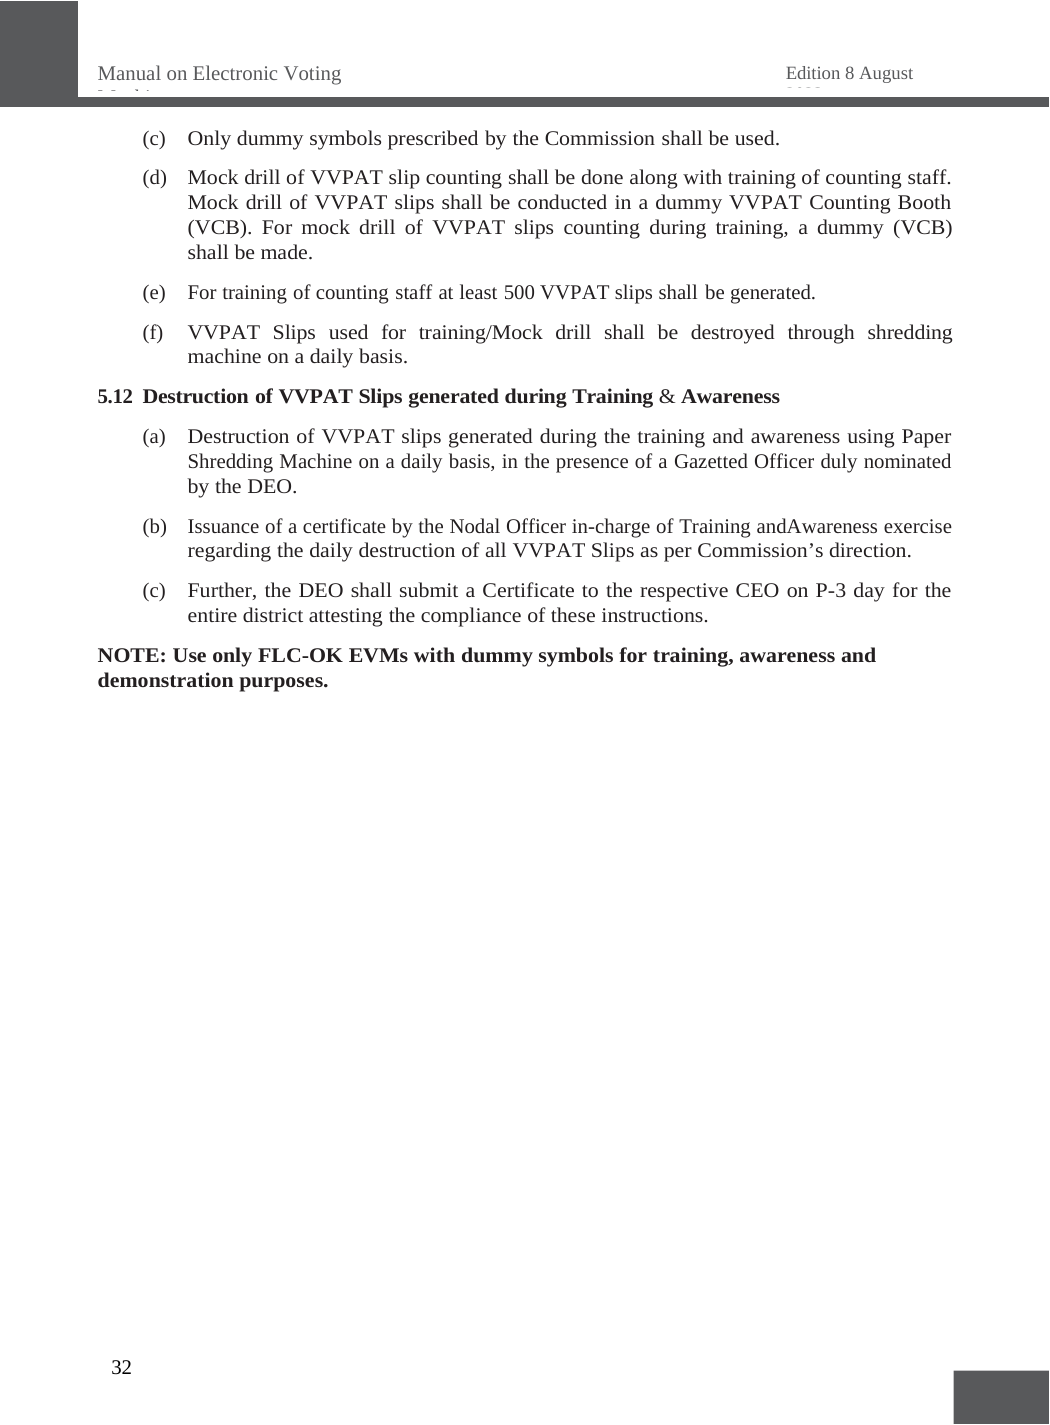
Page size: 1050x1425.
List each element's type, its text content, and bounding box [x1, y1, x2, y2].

list Issuance of a certificate by the Nodal Officer in-charge of Training andAwareness exercise regarding the daily destruction of all VVPAT Slips as per Commission’s direction. [142, 514, 953, 562]
list Only dummy symbols prescribed by the Commission shall be used. [142, 125, 996, 149]
list Destruction of VVPAT slips generated during the training and awareness using Paper Shredding Machine on a daily basis, in the presence of a Gazetted Officer duly nominated by the DEO. [142, 424, 953, 498]
text NOTE: Use only FLC-OK EVMs with dummy symbols for training, awareness and demonstration purposes. [97, 643, 896, 692]
subtitle Destruction of VVPAT Slips generated during Training & Awareness [97, 384, 996, 408]
list For training of counting staff at least 500 VVPAT slips shall be generated. [142, 280, 996, 304]
list Further, the DEO shall submit a Certificate to the respective CEO on P-3 day for the entire district attesting the compliance of these instructions. [142, 578, 953, 627]
list VVPAT Slips used for training/Mock drill shall be destroyed through shredding machine on a daily basis. [142, 320, 953, 368]
list Mock drill of VVPAT slip counting shall be done along with training of counting staff. Mock drill of VVPAT slips shall be conducted in a dummy VVPAT Counting Booth (VCB). For mock drill of VVPAT slips counting during training, a dummy (VCB) shall be made. [142, 166, 953, 264]
